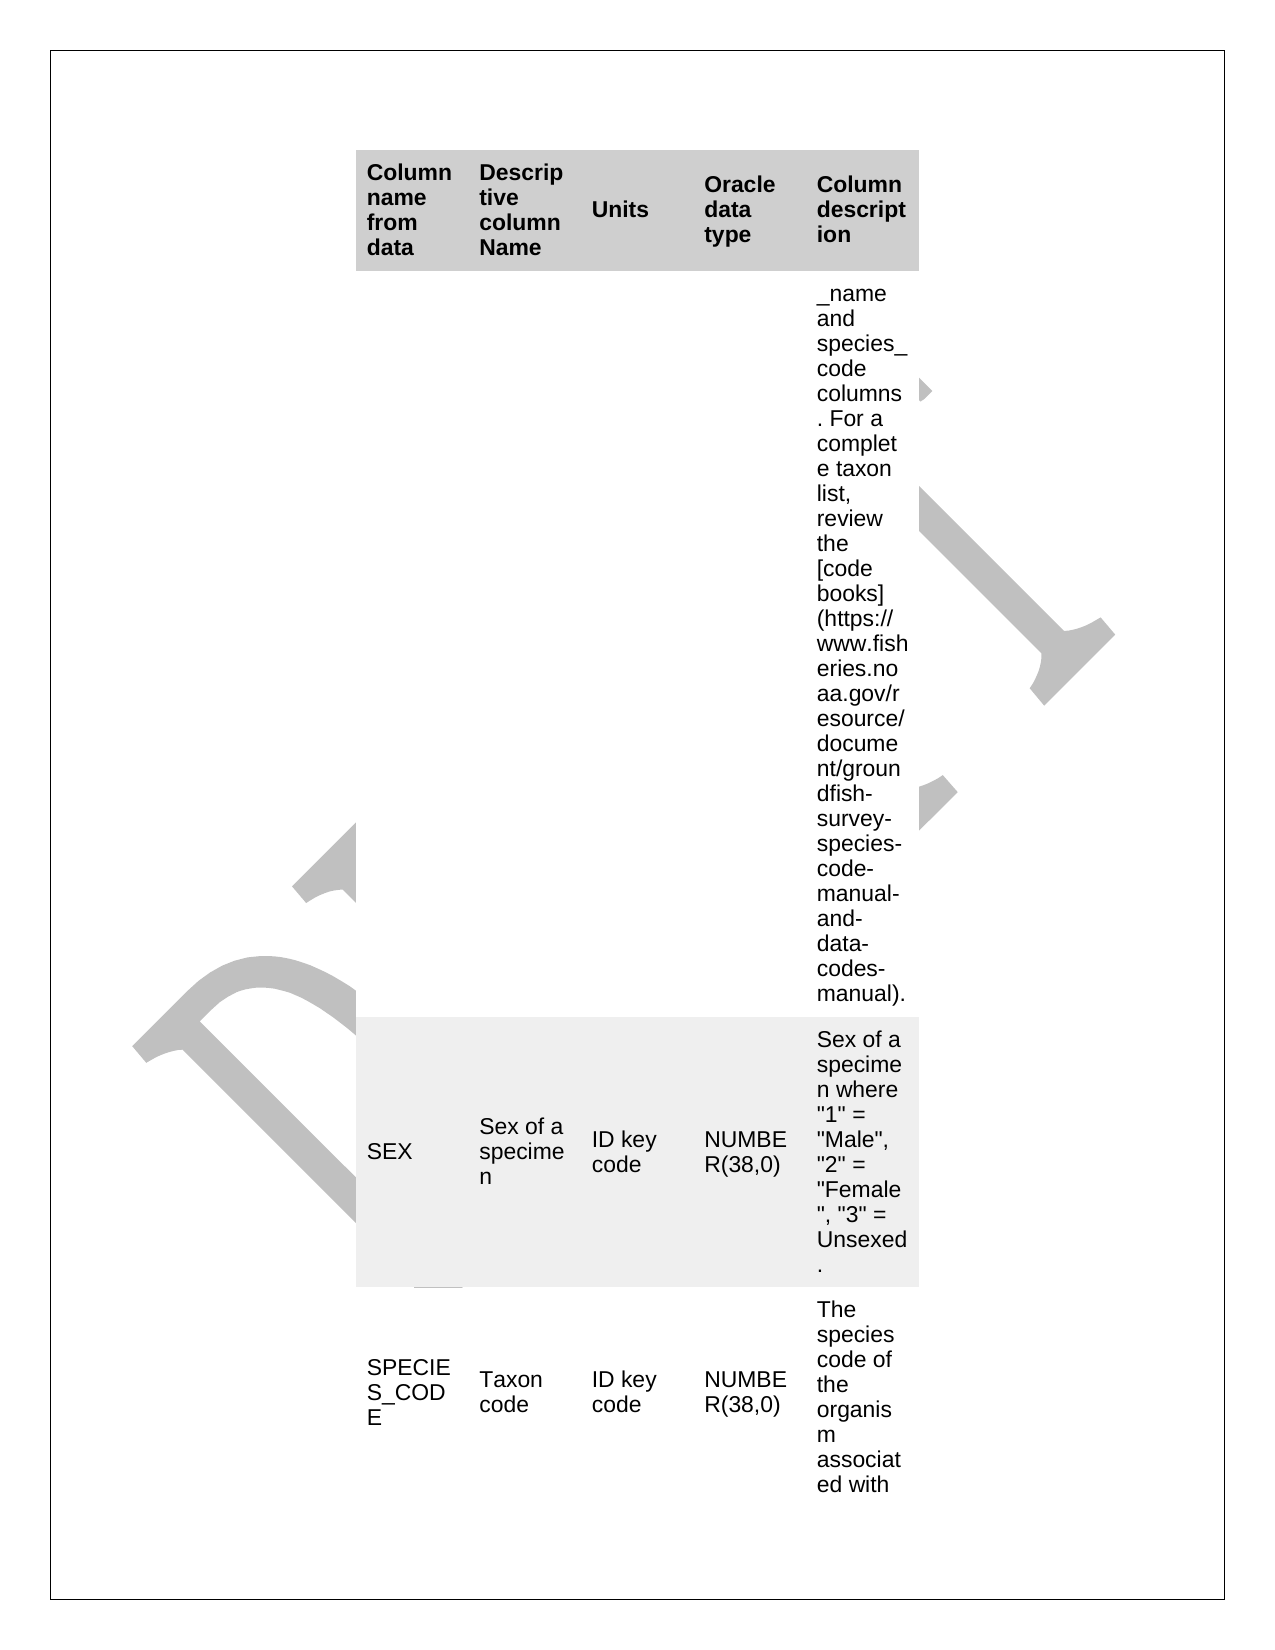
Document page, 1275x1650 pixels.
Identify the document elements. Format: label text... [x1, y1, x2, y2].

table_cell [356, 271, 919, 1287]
table_header Column name from data [356, 150, 469, 271]
table_header Oracle data type [694, 150, 806, 271]
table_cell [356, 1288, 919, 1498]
table_header Column description [806, 150, 919, 271]
table_header Units [581, 150, 694, 271]
table_header Descriptive column Name [469, 150, 581, 271]
